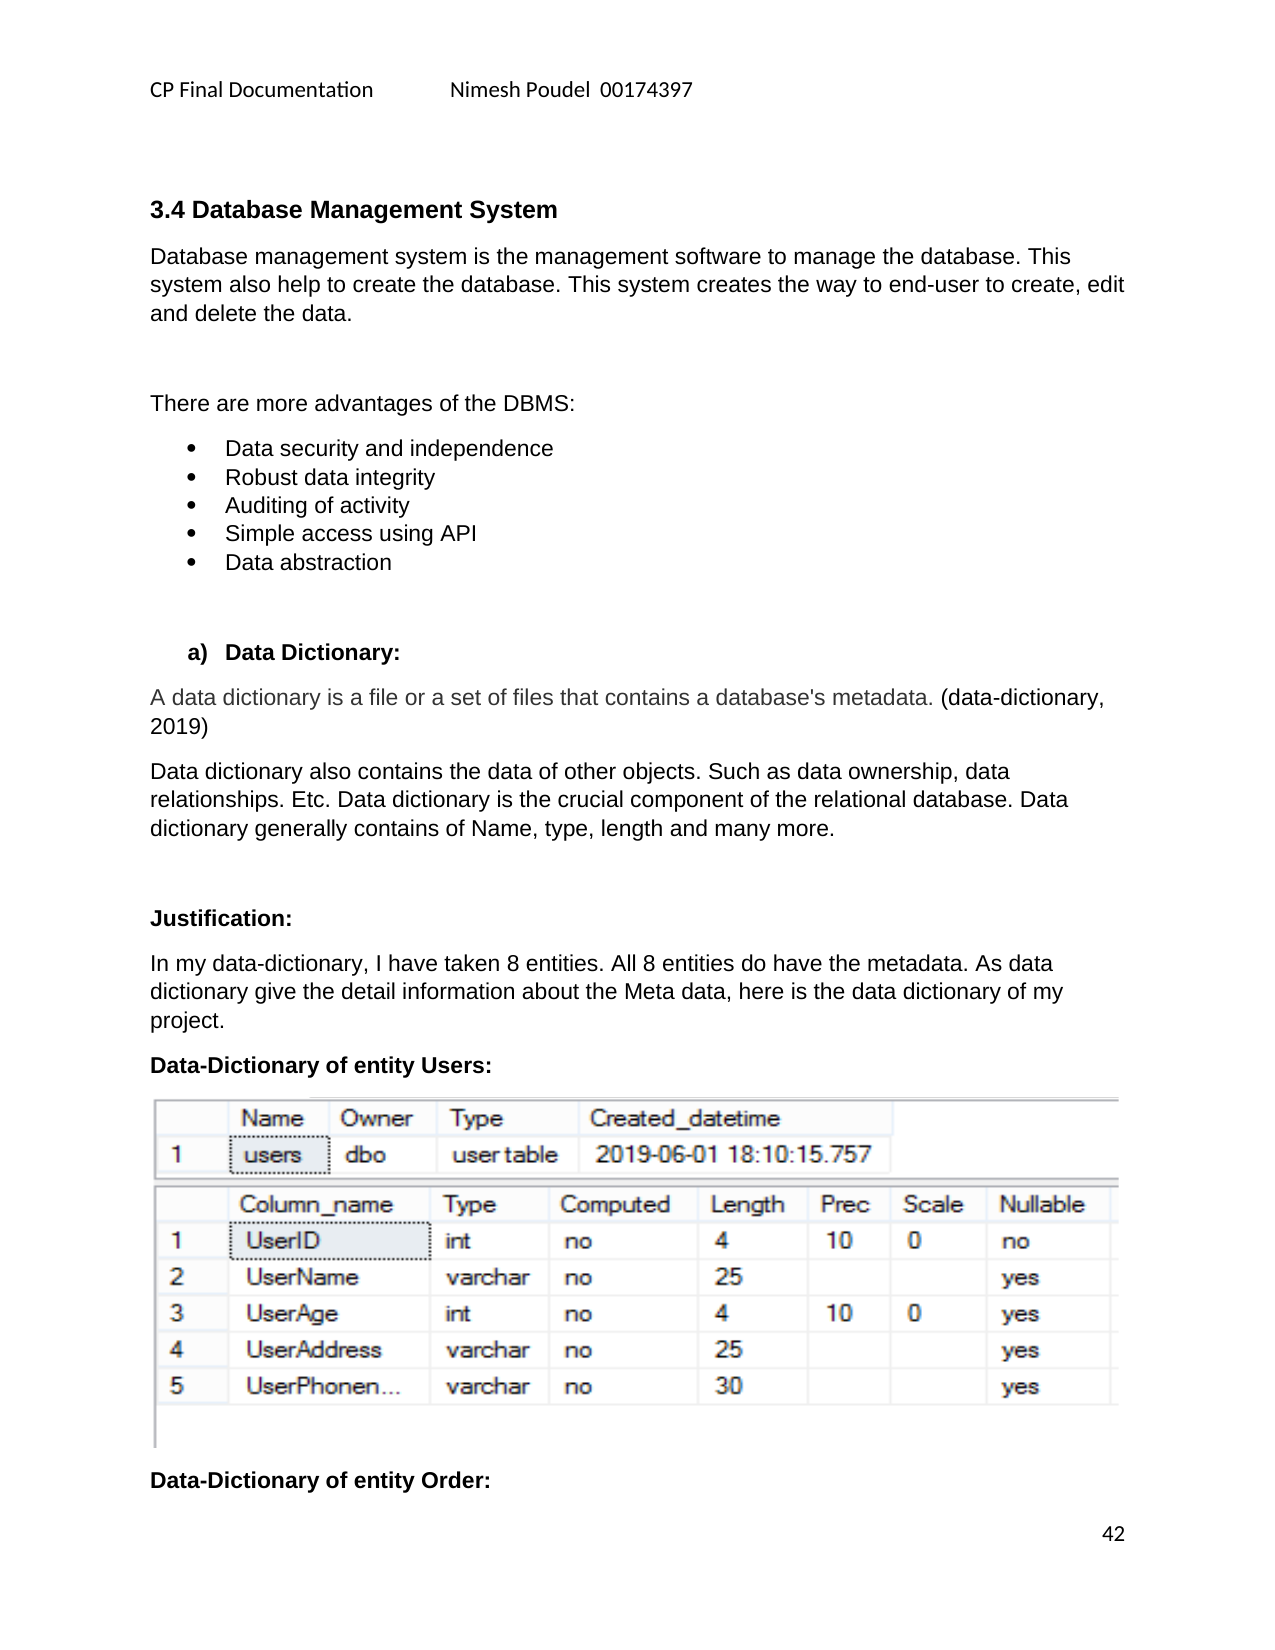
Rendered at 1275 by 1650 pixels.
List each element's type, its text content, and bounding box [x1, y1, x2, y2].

list Robust data integrity [187, 463, 1125, 490]
text Database management system is the management software to manage the database. This system also help to create the database. This system creates the way to end-user to create, edit and delete the data. [150, 243, 1125, 326]
list Simple access using API [187, 520, 1125, 547]
text Data-Dictionary of entity Users: [150, 1052, 1125, 1078]
text There are more advantages of the DBMS: [150, 390, 1125, 416]
text In my data-dictionary, I have taken 8 entities. All 8 entities do have the metadata. As data dictionary give the detail information about the Meta data, here is the data dictionary of my project. [150, 950, 1125, 1033]
text Data-Dictionary of entity Order: [150, 1467, 1125, 1493]
text A data dictionary is a file or a set of files that contains a database's metadata. [150, 684, 1125, 739]
picture [150, 1097, 1119, 1448]
list Data Dictionary: [187, 639, 1125, 665]
text Justification: [150, 905, 1125, 931]
list Data security and independence [187, 435, 1125, 461]
text 3.4 Database Management System [150, 195, 1125, 224]
list Data abstraction [187, 549, 1125, 575]
list Auditing of activity [187, 492, 1125, 518]
text Data dictionary also contains the data of other objects. Such as data ownership, data relationships. Etc. Data dictionary is the crucial component of the relational database. Data dictionary generally contains of Name, type, length and many more. [150, 758, 1125, 841]
